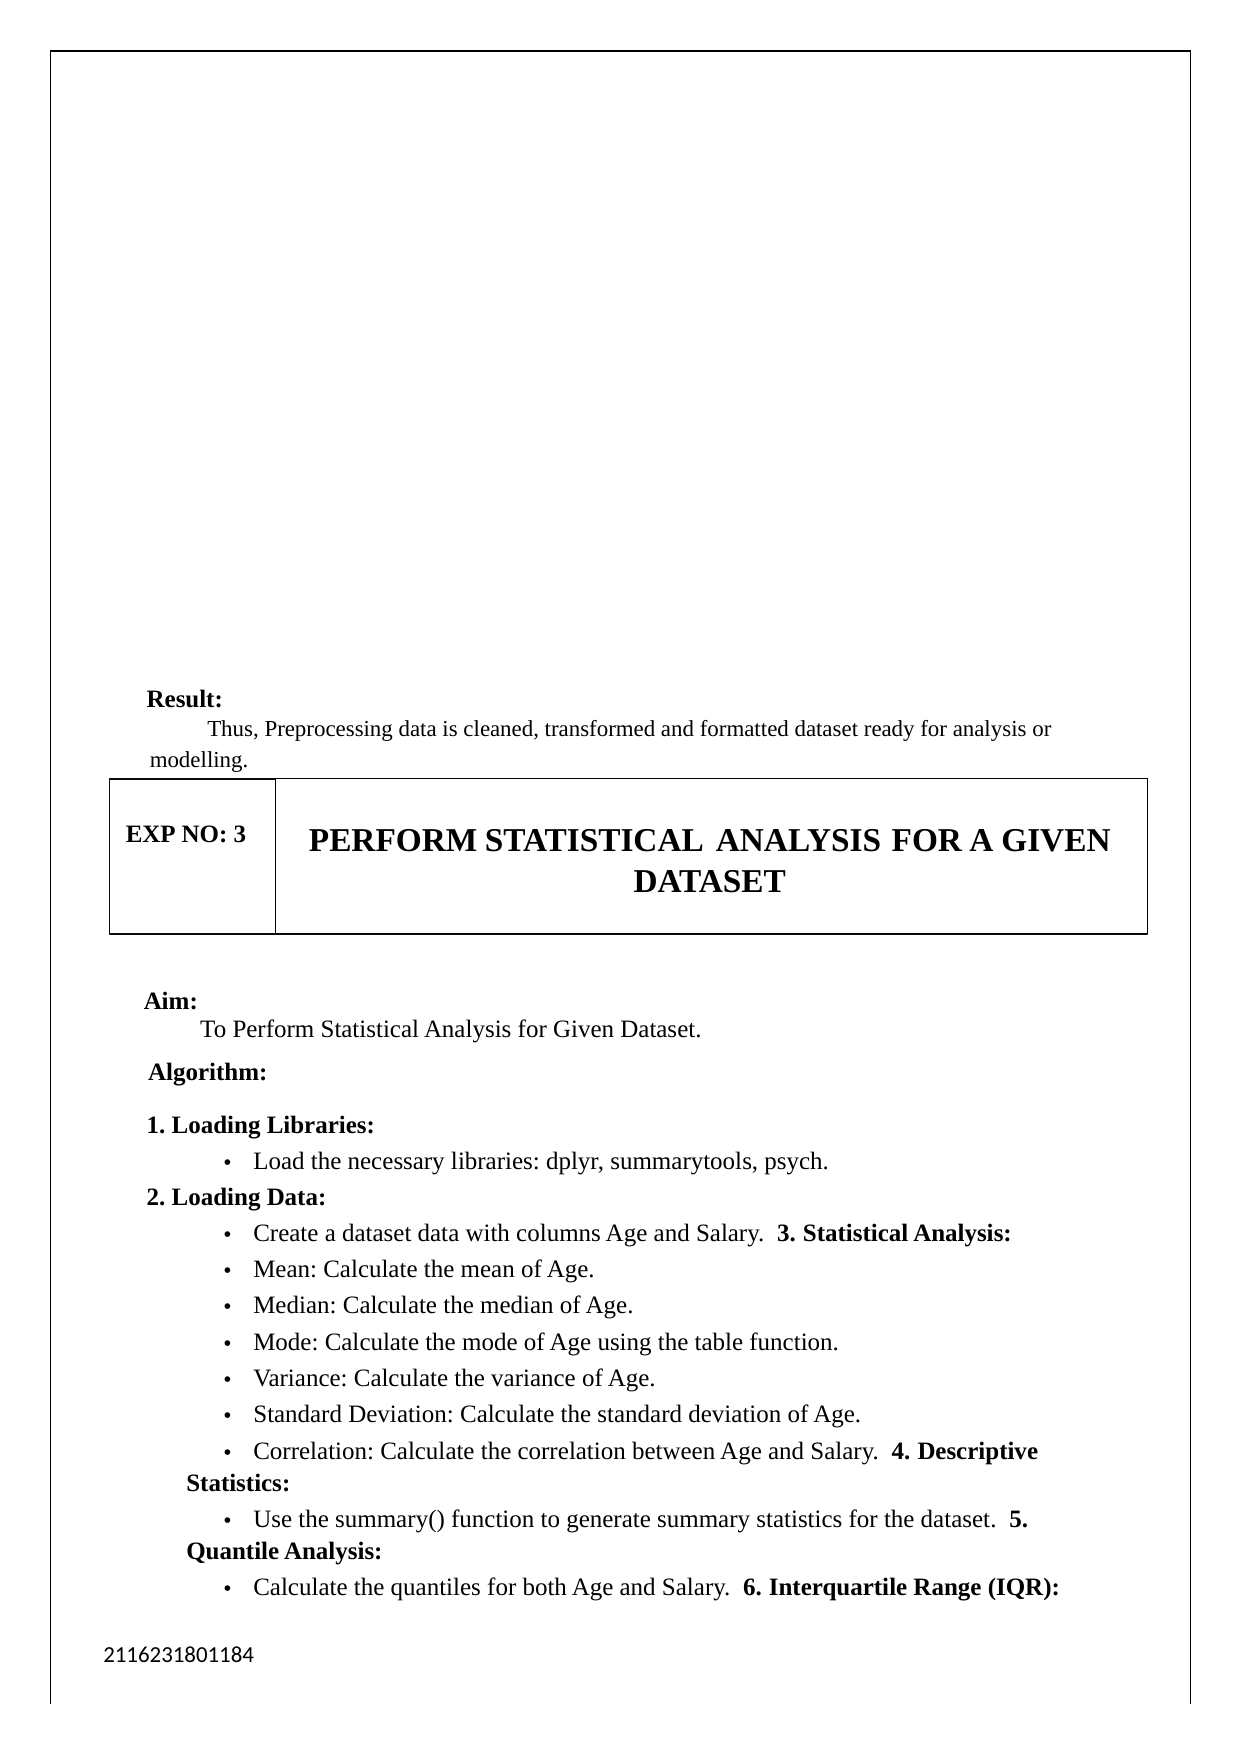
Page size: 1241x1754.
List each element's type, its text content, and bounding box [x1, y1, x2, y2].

picture [143, 979, 214, 1015]
list Mode: Calculate the mode of Age using the table function. [186, 1327, 1073, 1355]
list Calculate the quantiles for both Age and Salary. 6. Interquartile Range (IQR): [186, 1572, 1073, 1601]
picture [1148, 917, 1155, 948]
list Median: Calculate the median of Age. [186, 1290, 1073, 1319]
list Variance: Calculate the variance of Age. [186, 1363, 1073, 1392]
list Create a dataset data with columns Age and Salary. 3. Statistical Analysis: [186, 1218, 1073, 1246]
list Use the summary() function to generate summary statistics for the dataset. 5. Quantile Analysis: [186, 1504, 1073, 1564]
list Load the necessary libraries: dplyr, summarytools, psych. [186, 1146, 1073, 1174]
list Standard Deviation: Calculate the standard deviation of Age. [186, 1399, 1073, 1428]
list Loading Data: [146, 1182, 683, 1211]
picture [110, 779, 1157, 933]
text Result: [146, 684, 683, 713]
list Loading Libraries: [146, 1110, 683, 1139]
text Thus, Preprocessing data is cleaned, transformed and formatted dataset ready for analysis or modelling. [149, 715, 1088, 773]
list Correlation: Calculate the correlation between Age and Salary. 4. Descriptive Statistics: [186, 1436, 1073, 1496]
list Mean: Calculate the mean of Age. [186, 1254, 1073, 1283]
